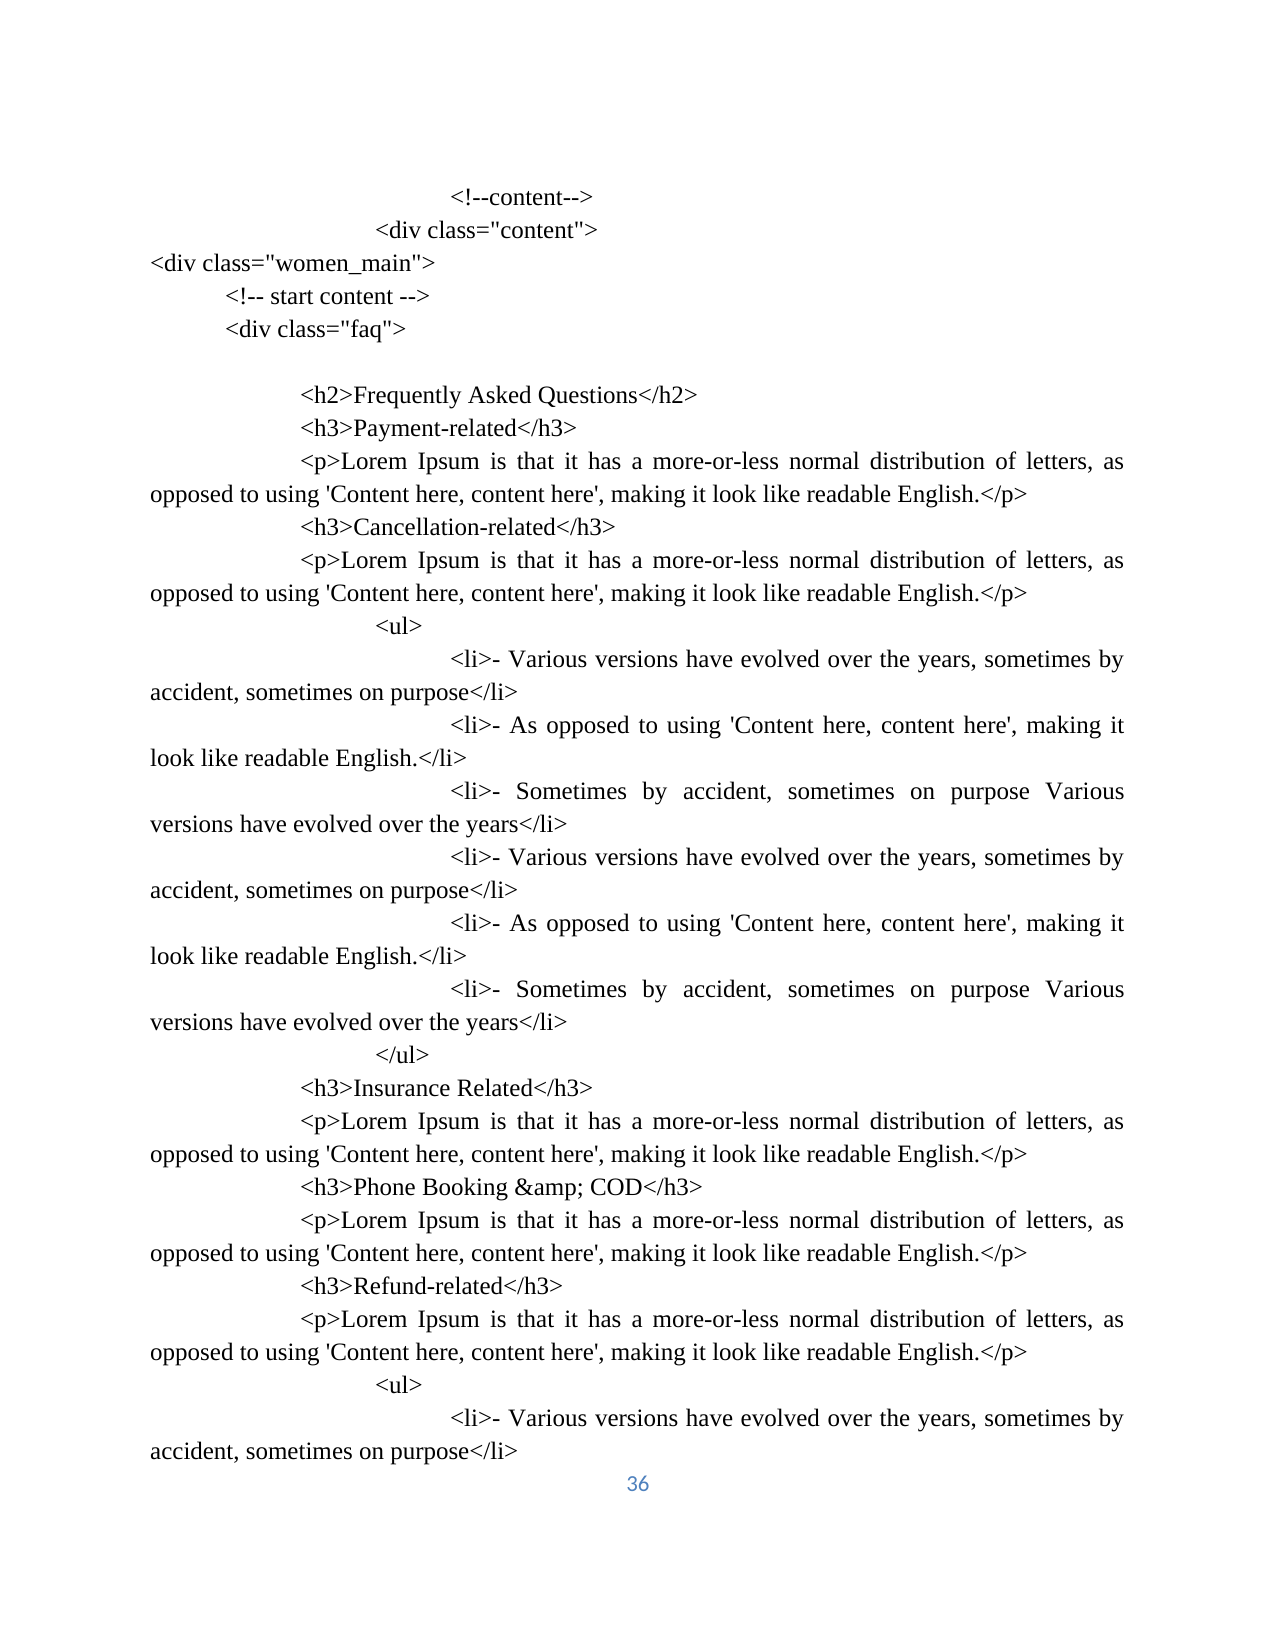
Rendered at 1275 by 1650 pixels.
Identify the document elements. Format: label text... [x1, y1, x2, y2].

text <!--content--> [150, 182, 1125, 211]
text <h3>Cancellation-related</h3> [150, 512, 1125, 541]
text <h3>Insurance Related</h3> [150, 1073, 1125, 1102]
text <ul> [150, 611, 1125, 639]
text <p>Lorem Ipsum is that it has a more-or-less normal distribution of letters, as opposed to using 'Content here, content here', making it look like readable English.</p> [150, 1304, 1125, 1366]
text <li>- Sometimes by accident, sometimes on purpose Various versions have evolved over the years</li> [150, 776, 1125, 838]
text <h2>Frequently Asked Questions</h2> [150, 380, 1125, 408]
text <li>- As opposed to using 'Content here, content here', making it look like readable English.</li> [150, 908, 1125, 970]
text <p>Lorem Ipsum is that it has a more-or-less normal distribution of letters, as opposed to using 'Content here, content here', making it look like readable English.</p> [150, 1106, 1125, 1168]
text <p>Lorem Ipsum is that it has a more-or-less normal distribution of letters, as opposed to using 'Content here, content here', making it look like readable English.</p> [150, 1205, 1125, 1267]
text <h3>Payment-related</h3> [150, 413, 1125, 441]
text <div class="content"> [150, 215, 1125, 244]
text </ul> [150, 1040, 1125, 1069]
text <h3>Refund-related</h3> [150, 1271, 1125, 1300]
text <p>Lorem Ipsum is that it has a more-or-less normal distribution of letters, as opposed to using 'Content here, content here', making it look like readable English.</p> [150, 446, 1125, 507]
text <div class="women_main"> [150, 248, 1125, 277]
text <li>- Various versions have evolved over the years, sometimes by accident, sometimes on purpose</li> [150, 644, 1125, 706]
text <p>Lorem Ipsum is that it has a more-or-less normal distribution of letters, as opposed to using 'Content here, content here', making it look like readable English.</p> [150, 545, 1125, 607]
text <li>- As opposed to using 'Content here, content here', making it look like readable English.</li> [150, 710, 1125, 772]
text <h3>Phone Booking &amp; COD</h3> [150, 1172, 1125, 1201]
text <li>- Various versions have evolved over the years, sometimes by accident, sometimes on purpose</li> [150, 842, 1125, 904]
text <ul> [150, 1370, 1125, 1399]
text <div class="faq"> [150, 314, 1125, 343]
text <!-- start content --> [150, 281, 1125, 310]
text <li>- Sometimes by accident, sometimes on purpose Various versions have evolved over the years</li> [150, 974, 1125, 1036]
text <li>- Various versions have evolved over the years, sometimes by accident, sometimes on purpose</li> [150, 1403, 1125, 1465]
